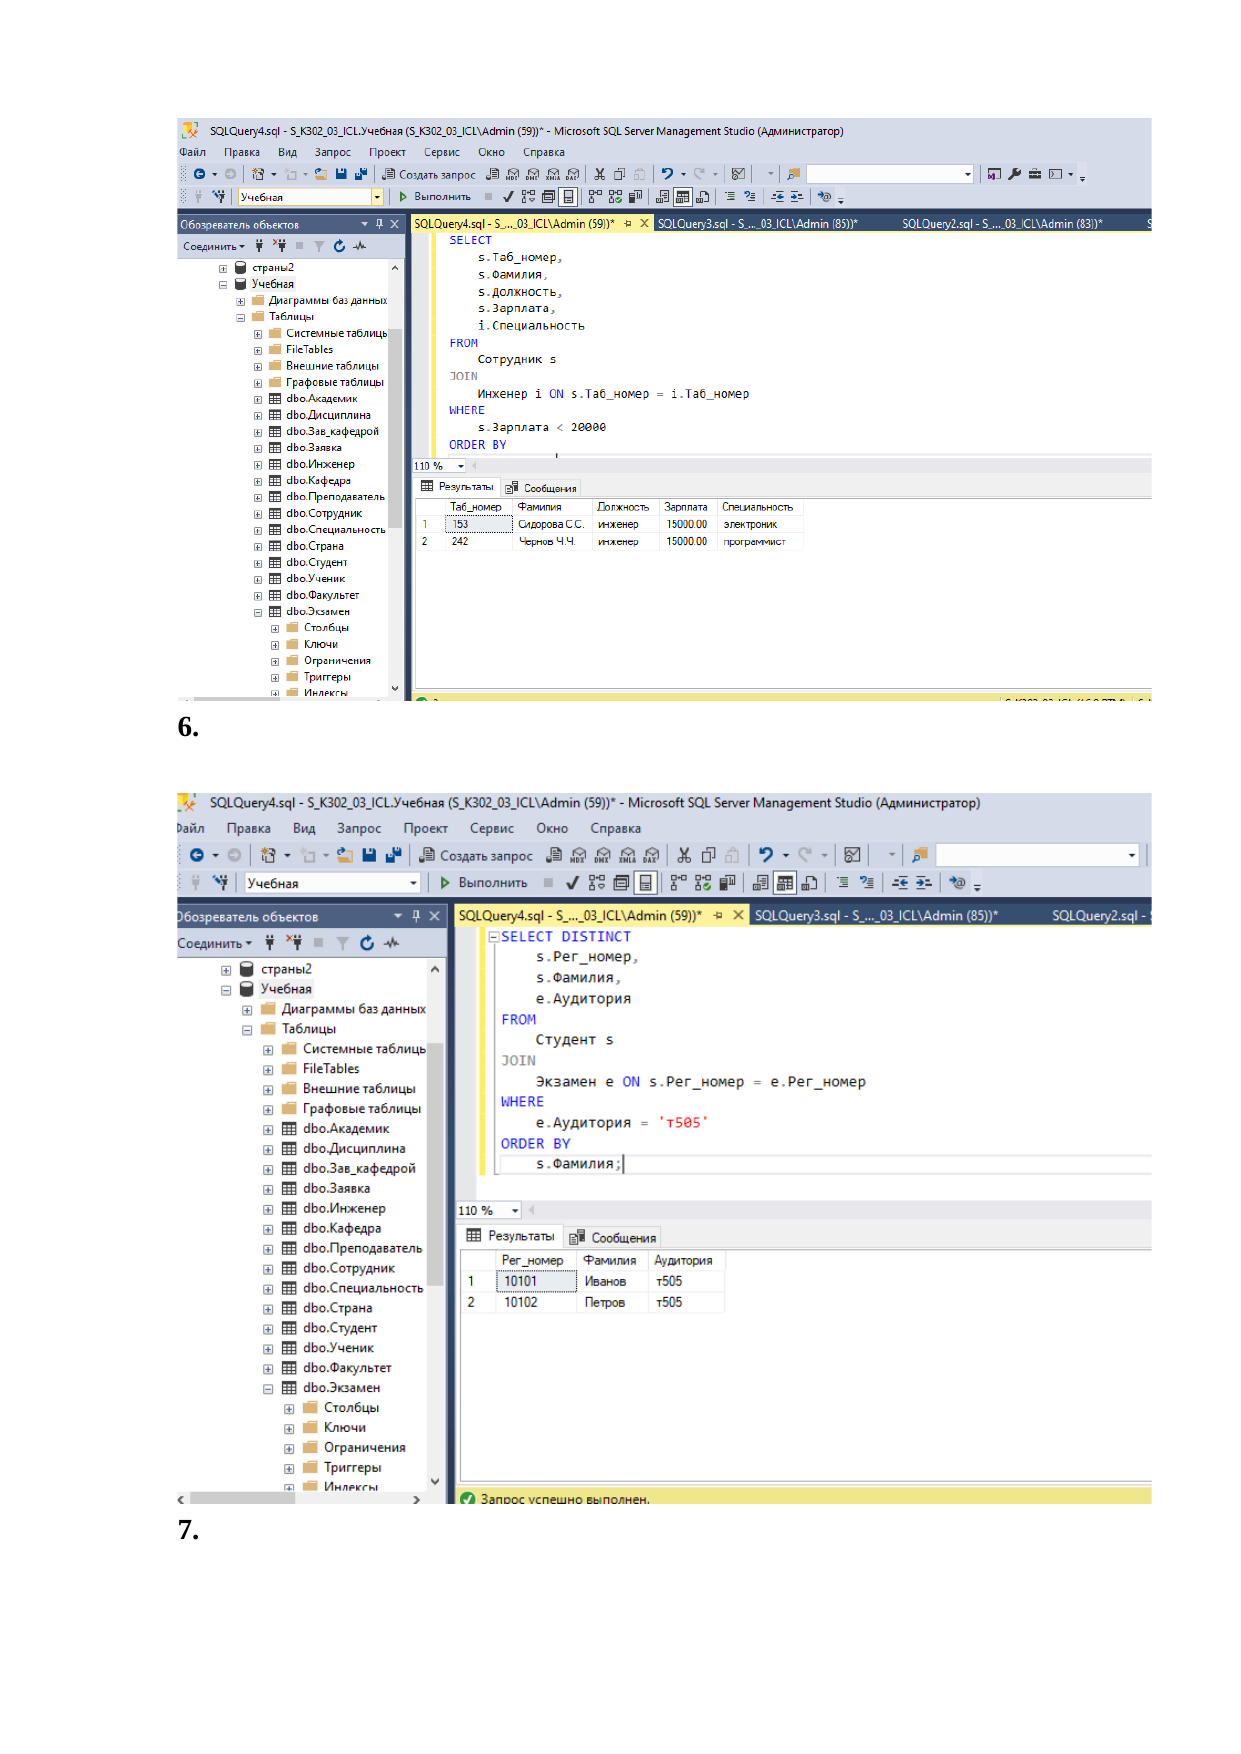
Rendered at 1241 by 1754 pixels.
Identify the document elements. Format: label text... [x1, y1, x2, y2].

text 7. [177, 1512, 1152, 1545]
picture [177, 118, 1152, 701]
picture [177, 793, 1152, 1504]
text 6. [177, 709, 1152, 742]
